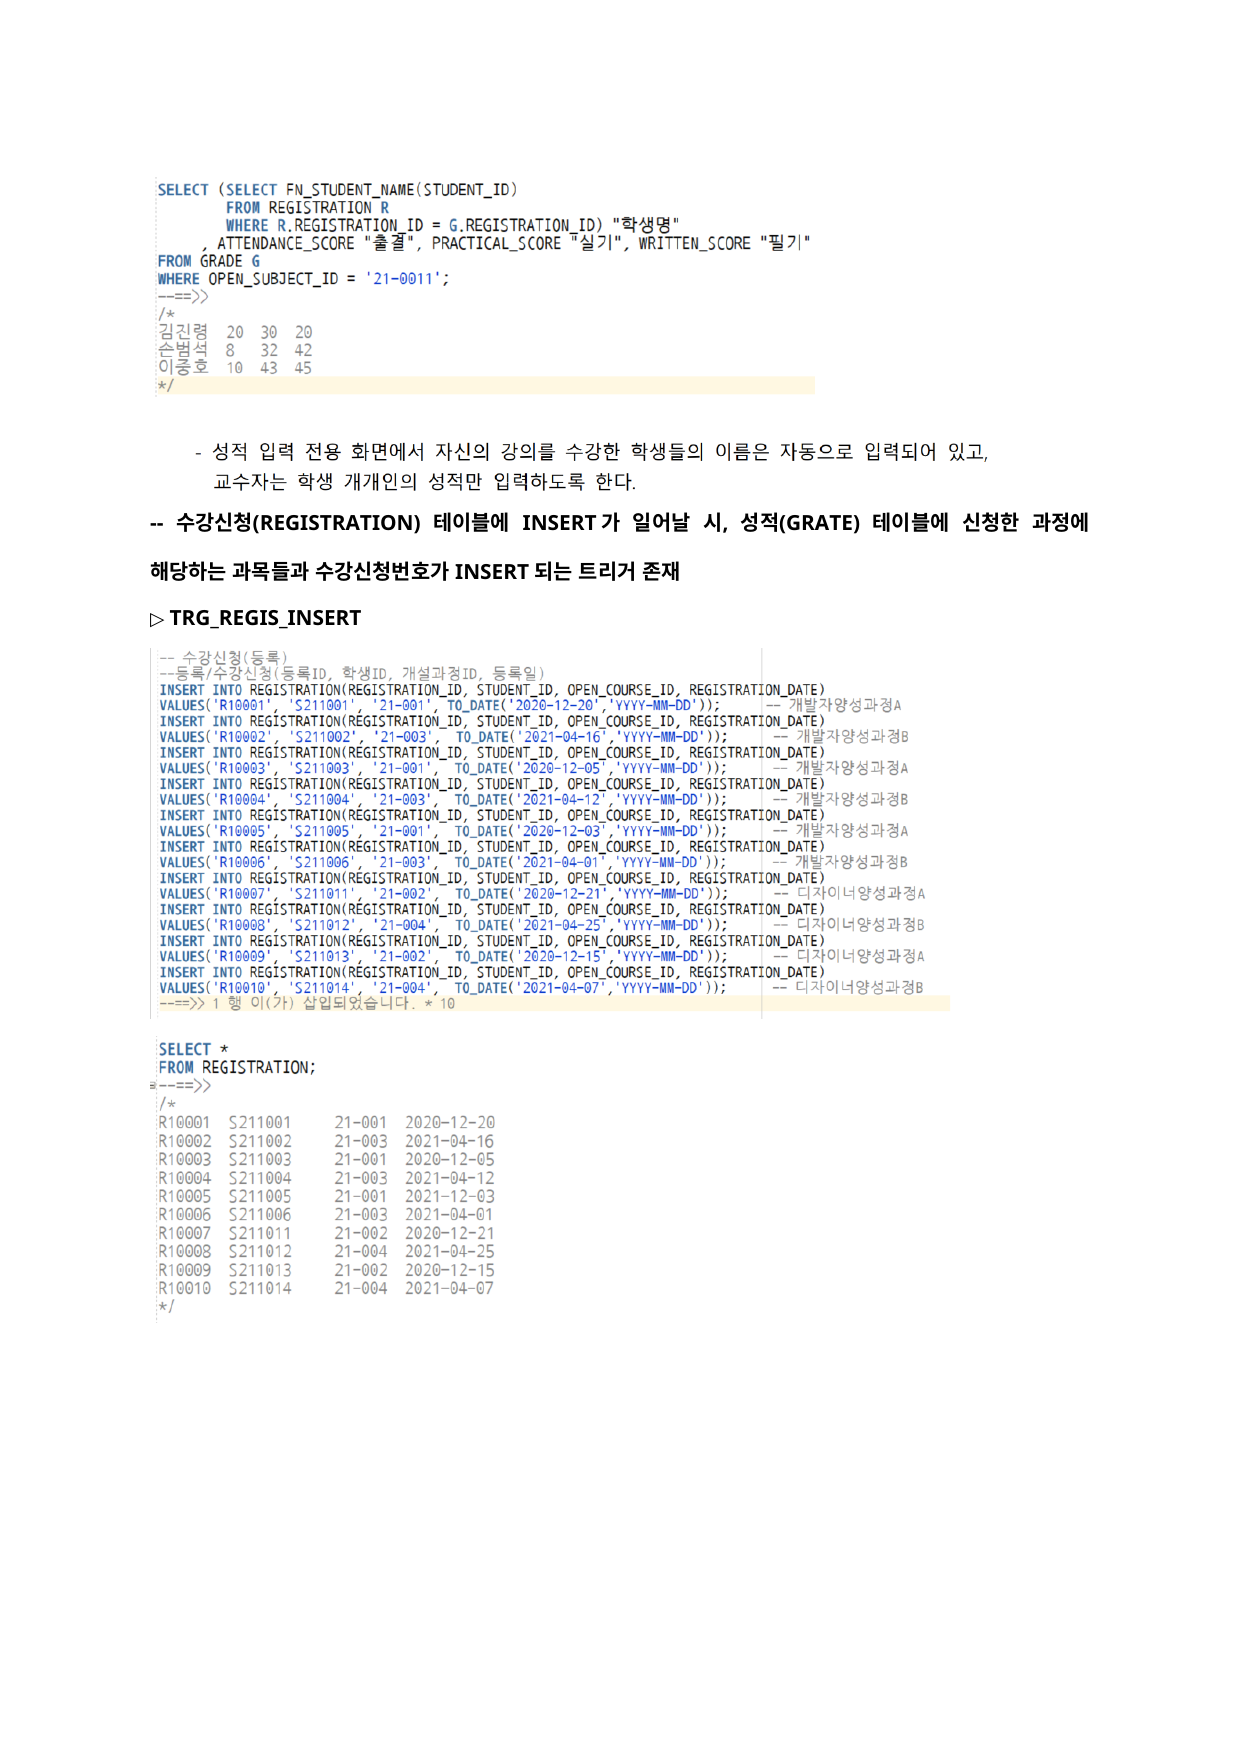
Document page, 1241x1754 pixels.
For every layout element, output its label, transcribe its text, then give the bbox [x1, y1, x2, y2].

picture [150, 1036, 620, 1323]
picture [159, 434, 1046, 498]
picture [150, 648, 951, 1019]
picture [150, 177, 815, 397]
text ▷ TRG_REGIS_INSERT [150, 603, 1090, 632]
text -- 수강신청(REGISTRATION) 테이블에 INSERT가 일어날 시, 성적(GRATE) 테이블에 신청한 과정에 해당하는 과목들과 수강신청번호가 INSERT 되는 트리거 존재 [150, 507, 1090, 585]
